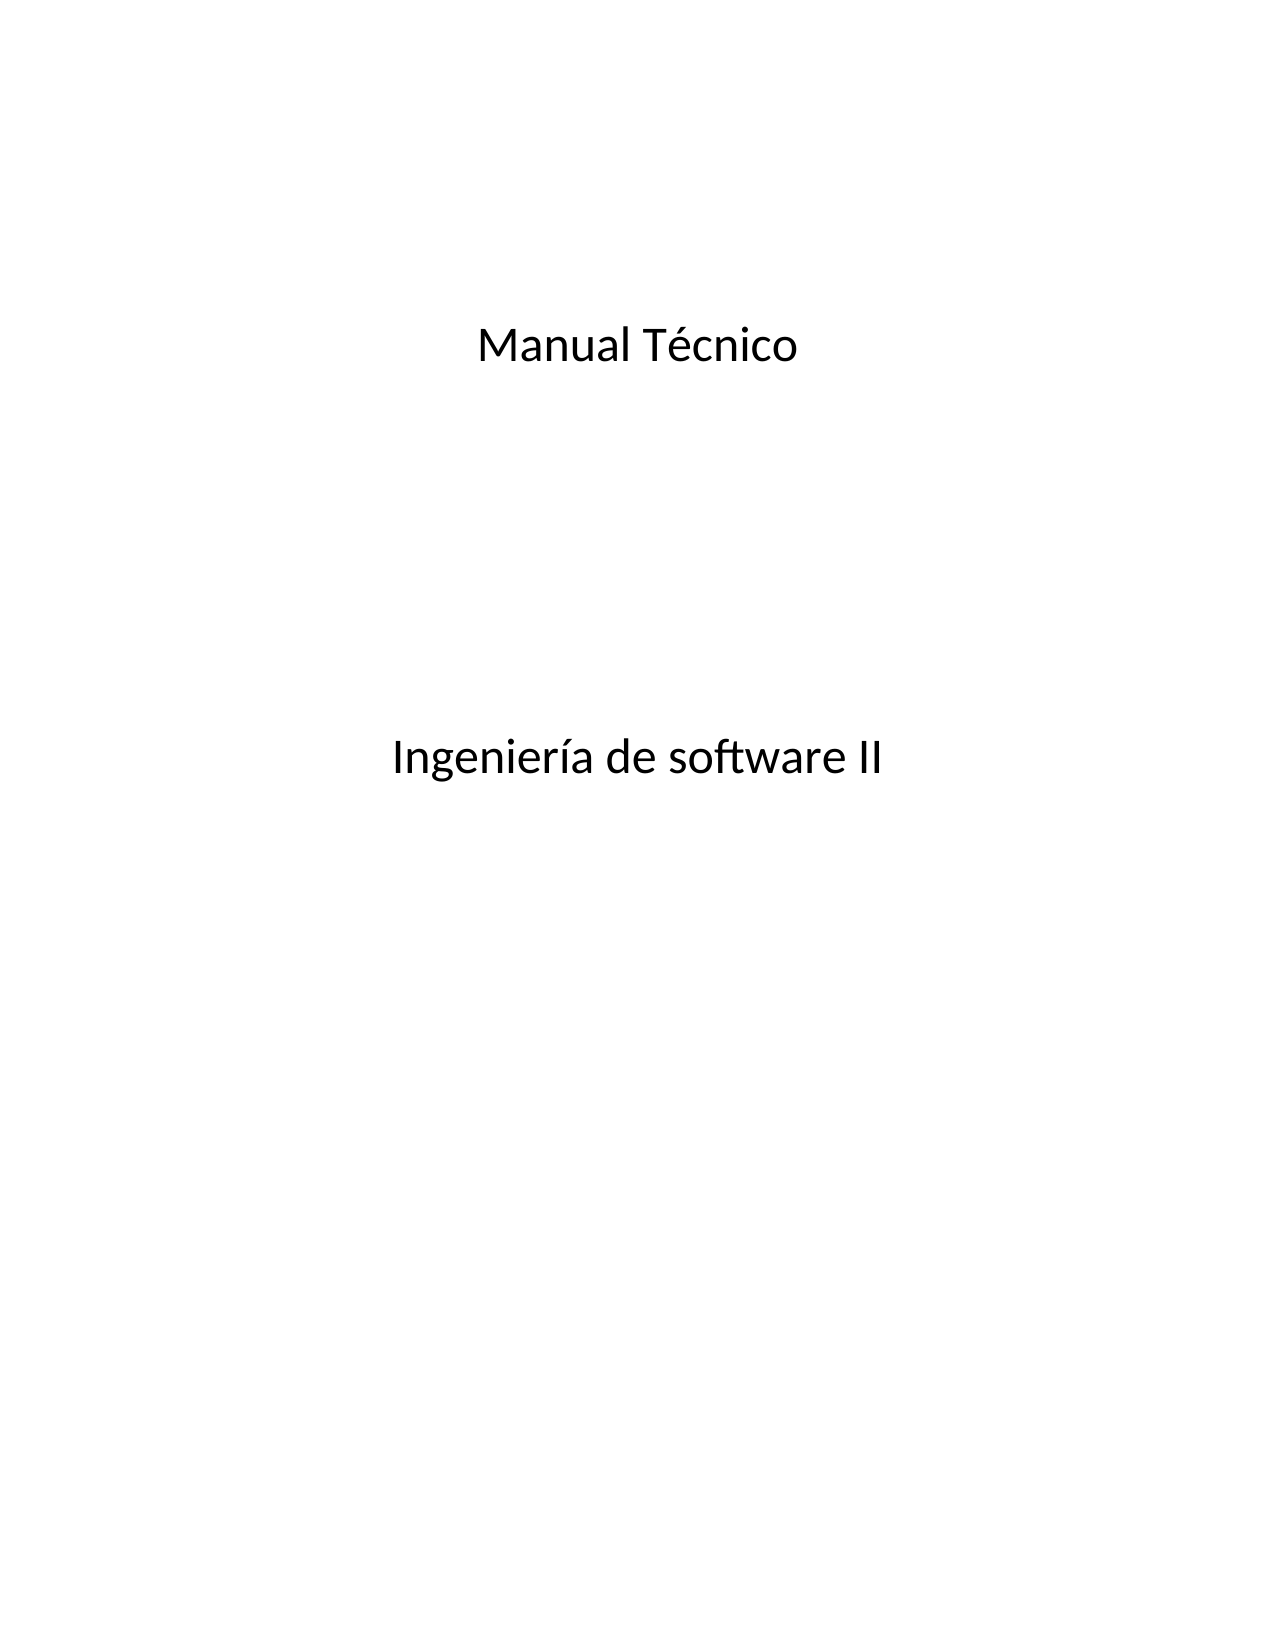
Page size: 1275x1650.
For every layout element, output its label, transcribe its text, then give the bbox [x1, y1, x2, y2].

text Ingeniería de software II [148, 725, 1127, 786]
text Manual Técnico [148, 313, 1127, 374]
